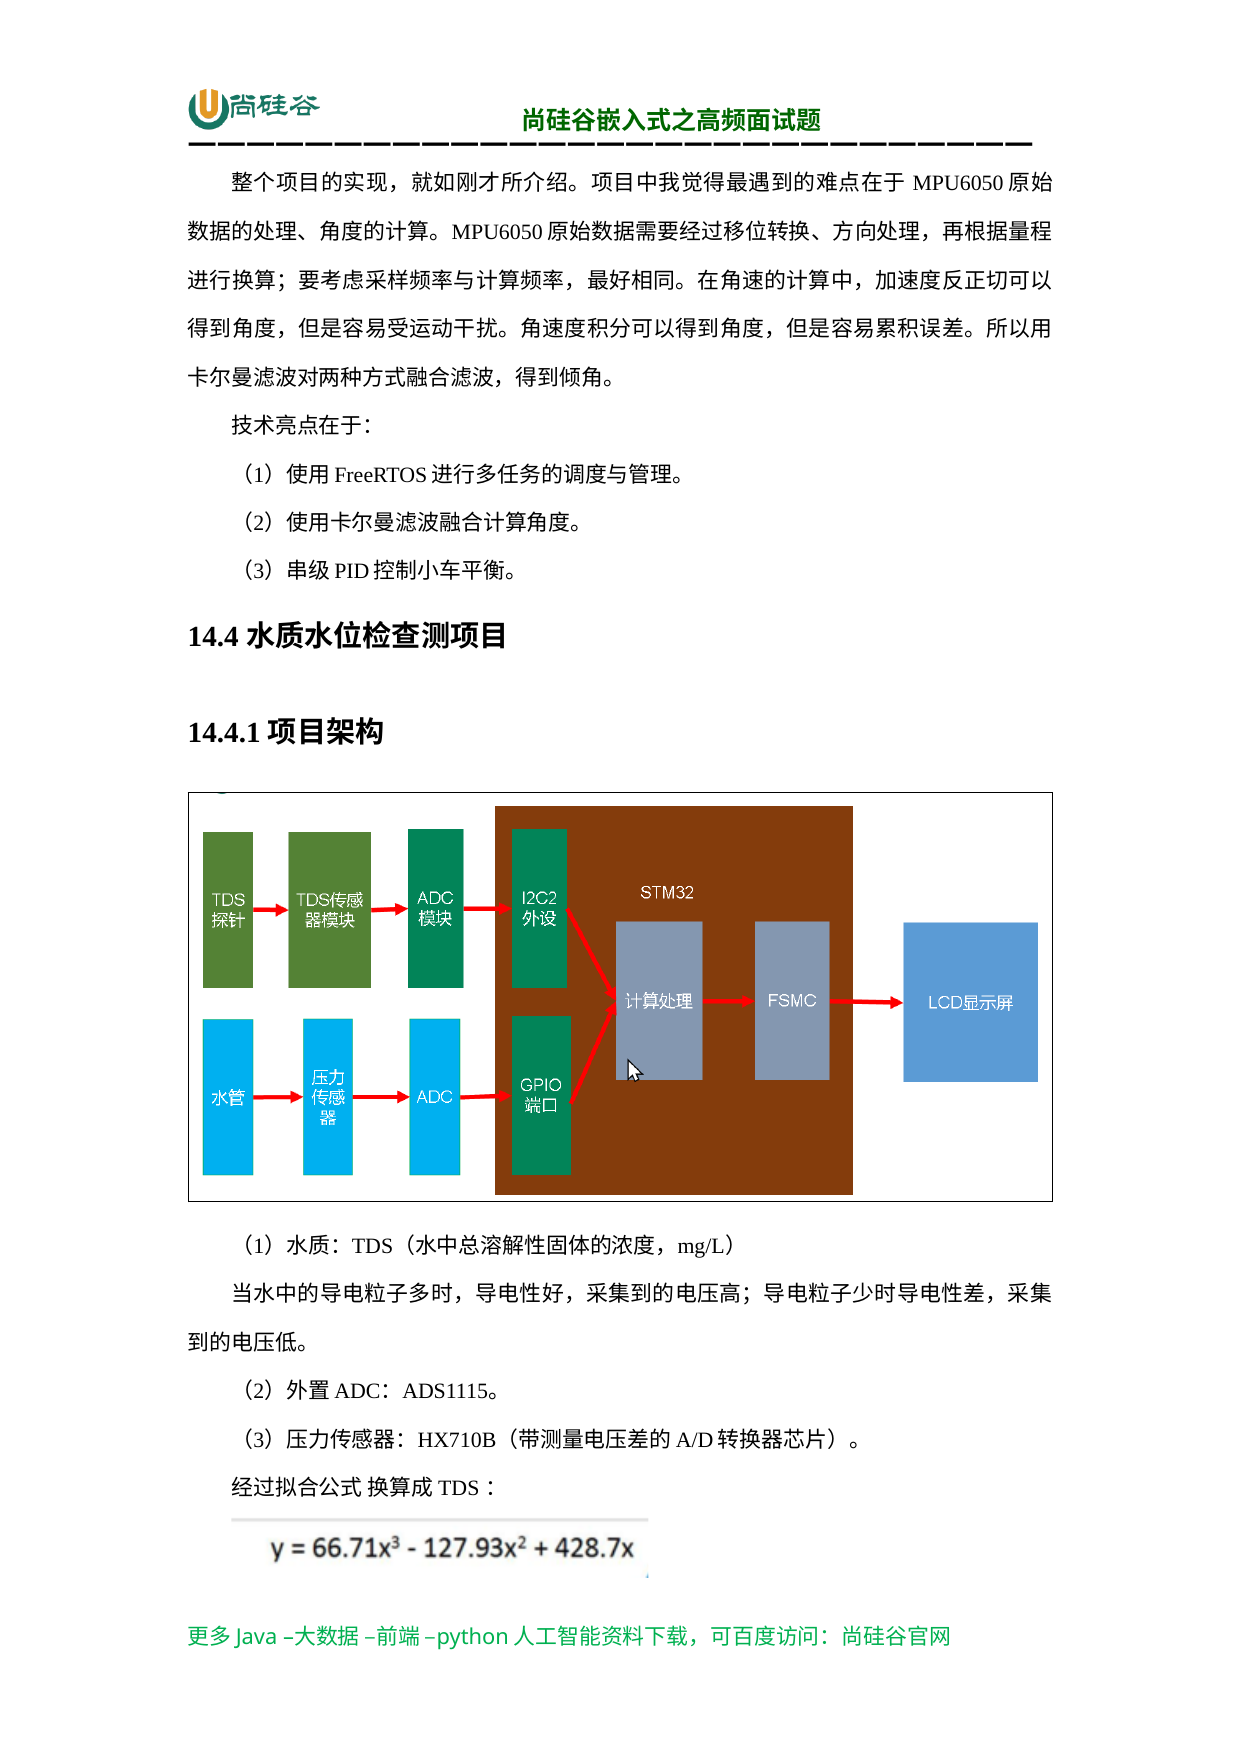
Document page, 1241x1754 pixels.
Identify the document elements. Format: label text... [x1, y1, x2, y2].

text 技术亮点在于： [187, 408, 1053, 441]
text 项目架构 [187, 697, 1053, 762]
text （3）串级PID控制小车平衡。 [187, 553, 1053, 586]
text （1）使用FreeRTOS进行多任务的调度与管理。 [187, 456, 1053, 489]
text 压力传感器：HX710B（带测量电压差的A/D转换器芯片）。 [187, 1421, 1053, 1454]
picture [187, 88, 320, 130]
text 外置ADC：ADS1115。 [187, 1373, 1053, 1405]
text （2）使用卡尔曼滤波融合计算角度。 [187, 505, 1053, 537]
text 经过拟合公式 换算成 TDS ： [187, 1469, 1053, 1502]
text 水质：TDS（水中总溶解性固体的浓度，mg/L） [187, 1227, 1053, 1260]
text 水质水位检查测项目 [187, 601, 1053, 666]
picture [231, 1517, 649, 1578]
text 整个项目的实现，就如刚才所介绍。项目中我觉得最遇到的难点在于MPU6050原始数据的处理、角度的计算。MPU6050原始数据需要经过移位转换、方向处理，再根据量程进行换算；要考虑采样频率与计算频率，最好相同。在角速的计算中，加速度反正切可以得到角度，但是容易受运动干扰。角速度积分可以得到角度，但是容易累积误差。所以用卡尔曼滤波对两种方式融合滤波，得到倾角。 [187, 165, 1053, 392]
picture [189, 793, 1052, 1201]
text 当水中的导电粒子多时，导电性好，采集到的电压高；导电粒子少时导电性差，采集到的电压低。 [187, 1276, 1053, 1357]
